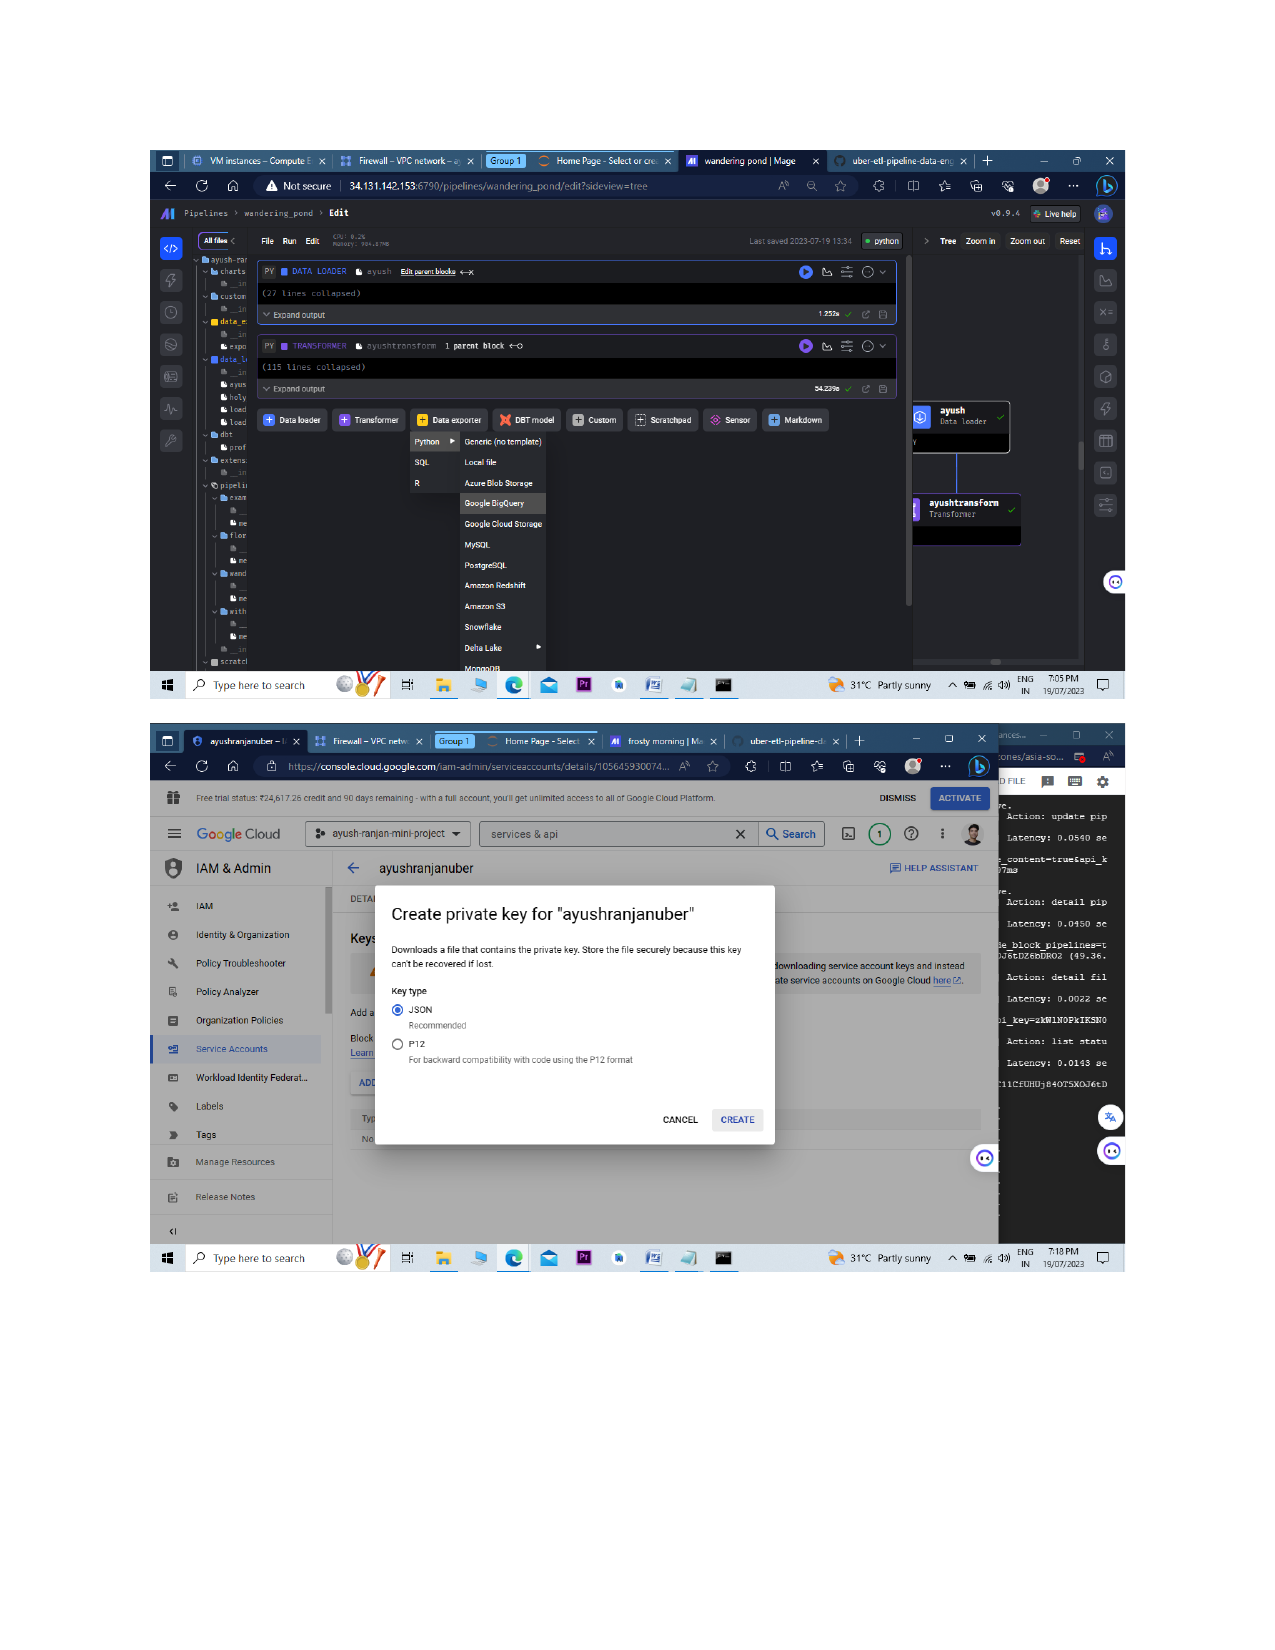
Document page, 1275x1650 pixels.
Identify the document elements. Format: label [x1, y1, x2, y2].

picture [150, 150, 1125, 699]
picture [150, 723, 1125, 1272]
